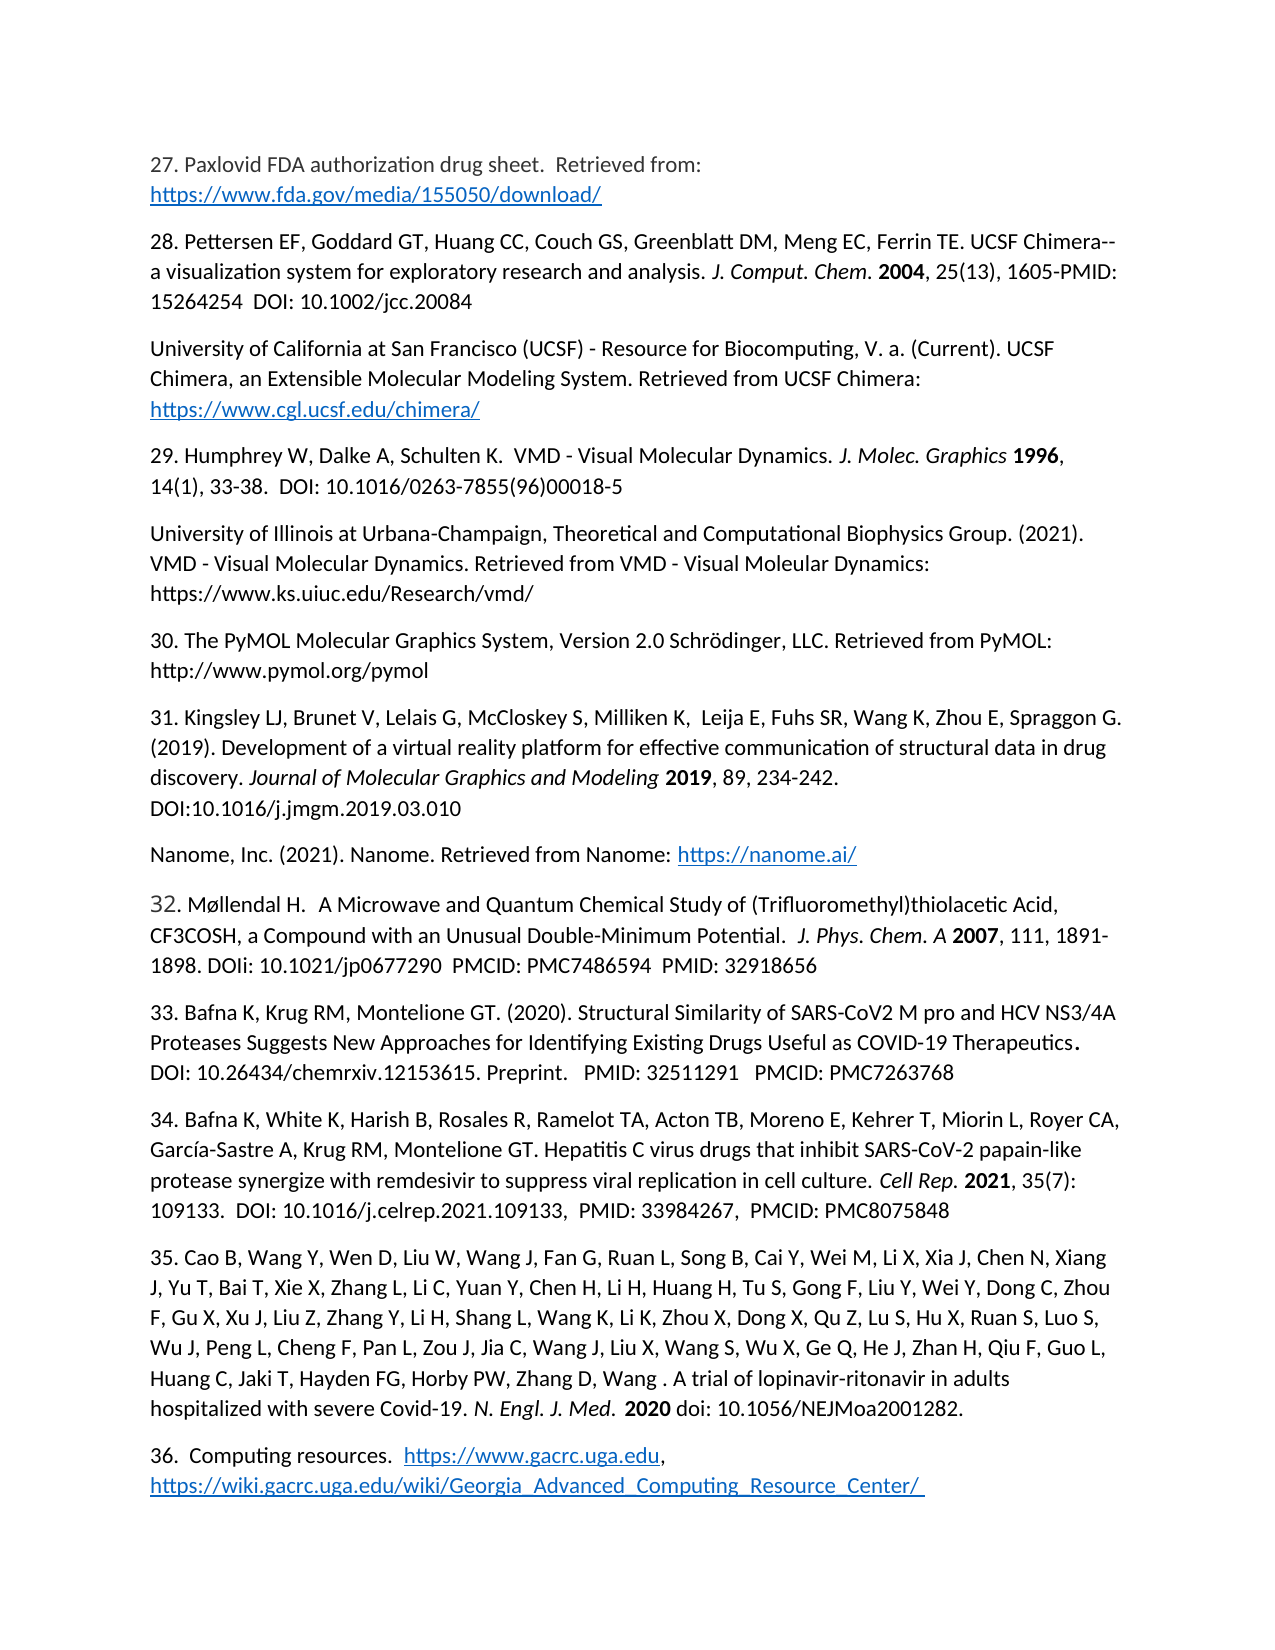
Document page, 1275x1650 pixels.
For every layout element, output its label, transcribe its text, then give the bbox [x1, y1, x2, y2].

text 28. Pettersen EF, Goddard GT, Huang CC, Couch GS, Greenblatt DM, Meng EC, Ferrin TE. UCSF Chimera--a visualization system for exploratory research and analysis. J. Comput. Chem. 2004, 25(13), 1605-PMID: 15264254 DOI: 10.1002/jcc.20084 [150, 227, 1125, 316]
text 34. Bafna K, White K, Harish B, Rosales R, Ramelot TA, Acton TB, Moreno E, Kehrer T, Miorin L, Royer CA, García-Sastre A, Krug RM, Montelione GT. Hepatitis C virus drugs that inhibit SARS-CoV-2 papain-like protease synergize with remdesivir to suppress viral replication in cell culture. Cell Rep. 2021, 35(7): 109133. DOI: 10.1016/j.celrep.2021.109133, PMID: 33984267, PMCID: PMC8075848 [150, 1105, 1125, 1224]
text 30. The PyMOL Molecular Graphics System, Version 2.0 Schrödinger, LLC. Retrieved from PyMOL: http://www.pymol.org/pymol [150, 626, 1125, 684]
text 32. Møllendal H. A Microwave and Quantum Chemical Study of (Trifluoromethyl)thiolacetic Acid, CF3COSH, a Compound with an Unusual Double-Minimum Potential. J. Phys. Chem. A 2007, 111, 1891-1898. DOIi: 10.1021/jp0677290 PMCID: PMC7486594 PMID: 32918656 [150, 887, 1125, 979]
text 31. Kingsley LJ, Brunet V, Lelais G, McCloskey S, Milliken K, Leija E, Fuhs SR, Wang K, Zhou E, Spraggon G. (2019). Development of a virtual reality platform for effective communication of structural data in drug discovery. Journal of Molecular Graphics and Modeling 2019, 89, 234-242. DOI:10.1016/j.jmgm.2019.03.010 [150, 703, 1125, 822]
text Nanome, Inc. (2021). Nanome. Retrieved from Nanome: https://nanome.ai/ [150, 841, 1125, 869]
text 29. Humphrey W, Dalke A, Schulten K. VMD - Visual Molecular Dynamics. J. Molec. Graphics 1996, 14(1), 33-38. DOI: 10.1016/0263-7855(96)00018-5 [150, 442, 1125, 500]
text 35. Cao B, Wang Y, Wen D, Liu W, Wang J, Fan G, Ruan L, Song B, Cai Y, Wei M, Li X, Xia J, Chen N, Xiang J, Yu T, Bai T, Xie X, Zhang L, Li C, Yuan Y, Chen H, Li H, Huang H, Tu S, Gong F, Liu Y, Wei Y, Dong C, Zhou F, Gu X, Xu J, Liu Z, Zhang Y, Li H, Shang L, Wang K, Li K, Zhou X, Dong X, Qu Z, Lu S, Hu X, Ruan S, Luo S, Wu J, Peng L, Cheng F, Pan L, Zou J, Jia C, Wang J, Liu X, Wang S, Wu X, Ge Q, He J, Zhan H, Qiu F, Guo L, Huang C, Jaki T, Hayden FG, Horby PW, Zhang D, Wang . A trial of lopinavir-ritonavir in adults hospitalized with severe Covid-19. N. Engl. J. Med. 2020 doi: 10.1056/NEJMoa2001282. [150, 1243, 1125, 1422]
text 33. Bafna K, Krug RM, Montelione GT. (2020). Structural Similarity of SARS-CoV2 M pro and HCV NS3/4A Proteases Suggests New Approaches for Identifying Existing Drugs Useful as COVID-19 Therapeutics. DOI: 10.26434/chemrxiv.12153615. Preprint. PMID: 32511291 PMCID: PMC7263768 [150, 998, 1125, 1086]
text University of California at San Francisco (UCSF) - Resource for Biocomputing, V. a. (Current). UCSF Chimera, an Extensible Molecular Modeling System. Retrieved from UCSF Chimera: https://www.cgl.ucsf.edu/chimera/ [150, 334, 1125, 423]
text 27. Paxlovid FDA authorization drug sheet. Retrieved from: https://www.fda.gov/media/155050/download/ [150, 150, 1125, 208]
text 36. Computing resources. https://www.gacrc.uga.edu, https://wiki.gacrc.uga.edu/wiki/Georgia_Advanced_Computing_Resource_Center/ [150, 1441, 1125, 1499]
text University of Illinois at Urbana-Champaign, Theoretical and Computational Biophysics Group. (2021). VMD - Visual Molecular Dynamics. Retrieved from VMD - Visual Moleular Dynamics: https://www.ks.uiuc.edu/Research/vmd/ [150, 519, 1125, 607]
